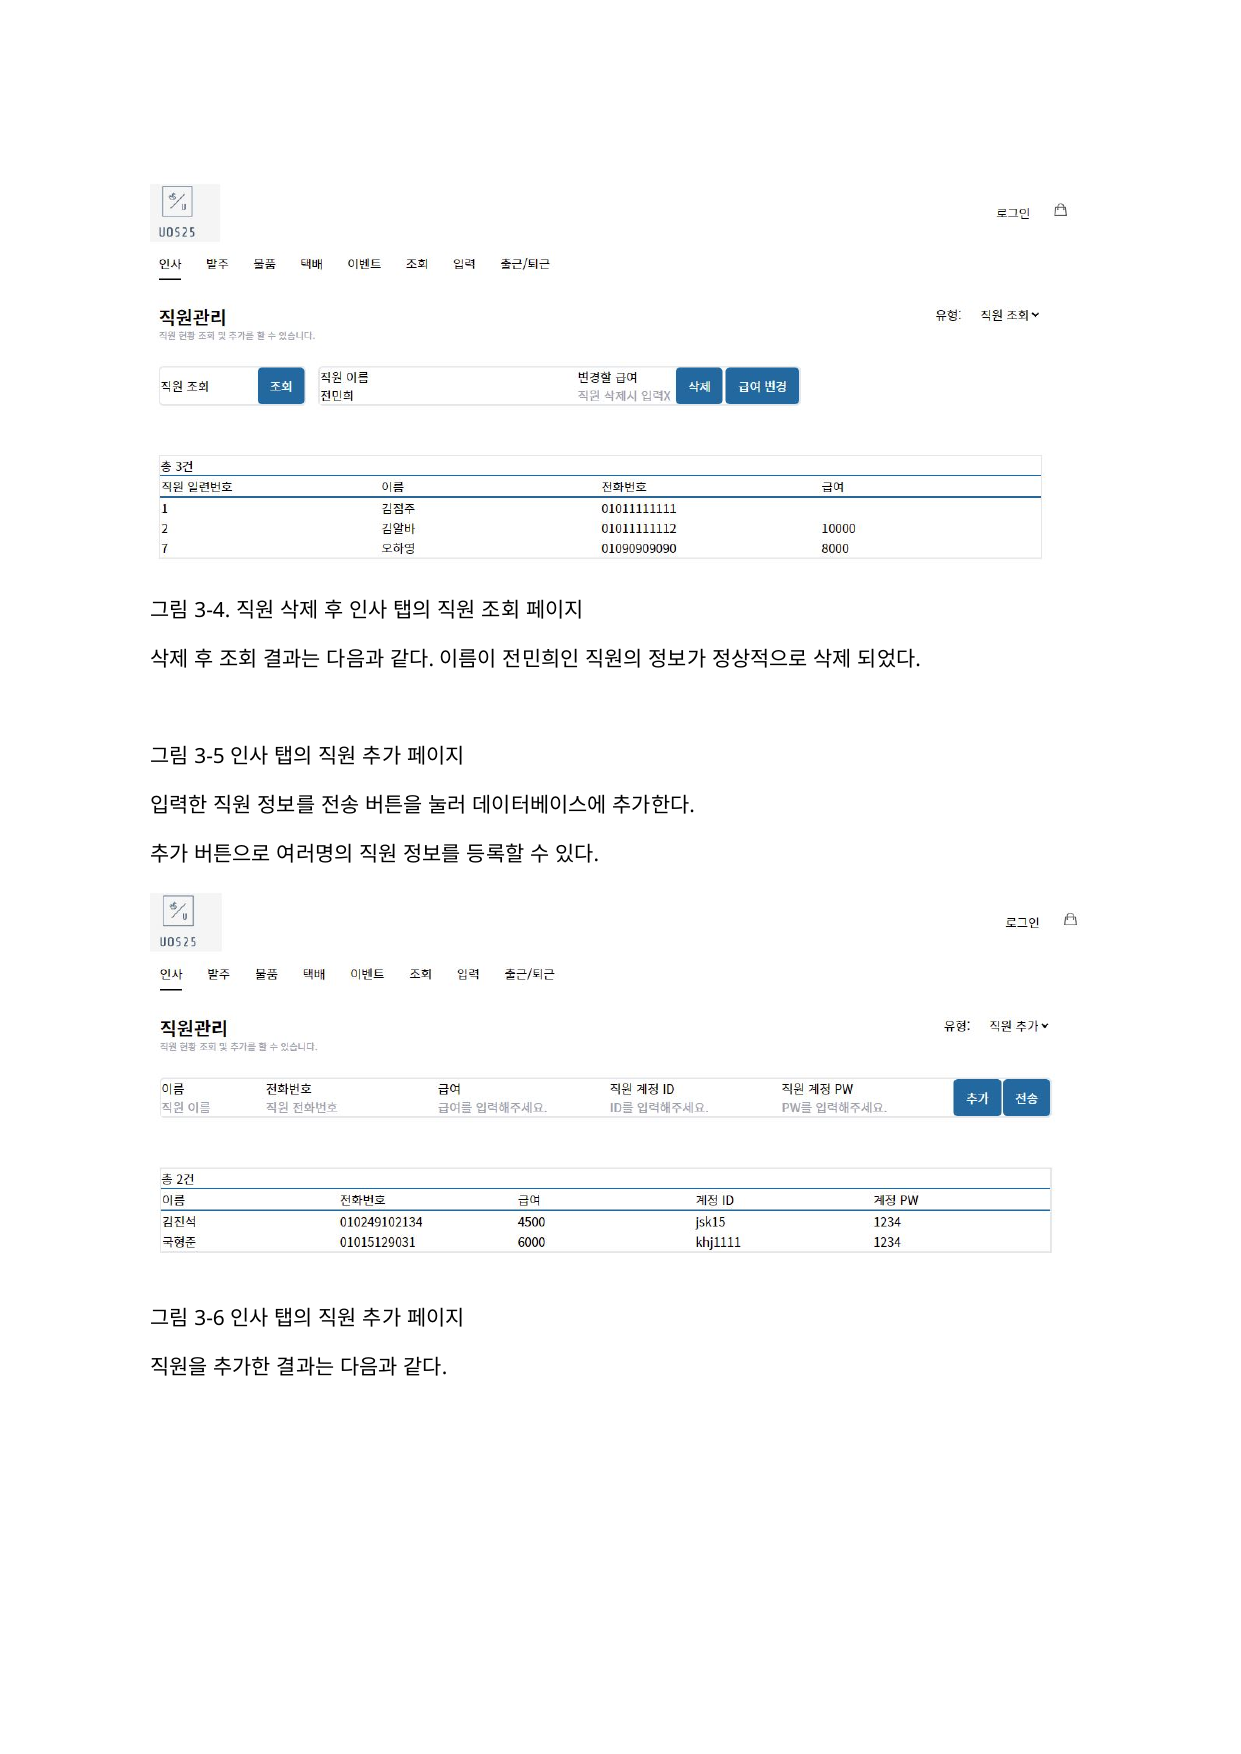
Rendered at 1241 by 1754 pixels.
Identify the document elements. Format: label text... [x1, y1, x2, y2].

text 직원을 추가한 결과는 다음과 같다. [150, 1350, 1090, 1381]
text 삭제 후 조회 결과는 다음과 같다. 이름이 전민희인 직원의 정보가 정상적으로 삭제 되었다. [150, 642, 1090, 672]
text 그림 3-5 인사 탭의 직원 추가 페이지 [150, 739, 1090, 769]
text 추가 버튼으로 여러명의 직원 정보를 등록할 수 있다. [150, 838, 1090, 868]
text 그림 3-6 인사 탭의 직원 추가 페이지 [150, 1301, 1090, 1331]
picture [150, 887, 1091, 1282]
text 그림 3-4. 직원 삭제 후 인사 탭의 직원 조회 페이지 [150, 593, 1090, 623]
text 입력한 직원 정보를 전송 버튼을 눌러 데이터베이스에 추가한다. [150, 788, 1090, 818]
picture [150, 177, 1091, 574]
